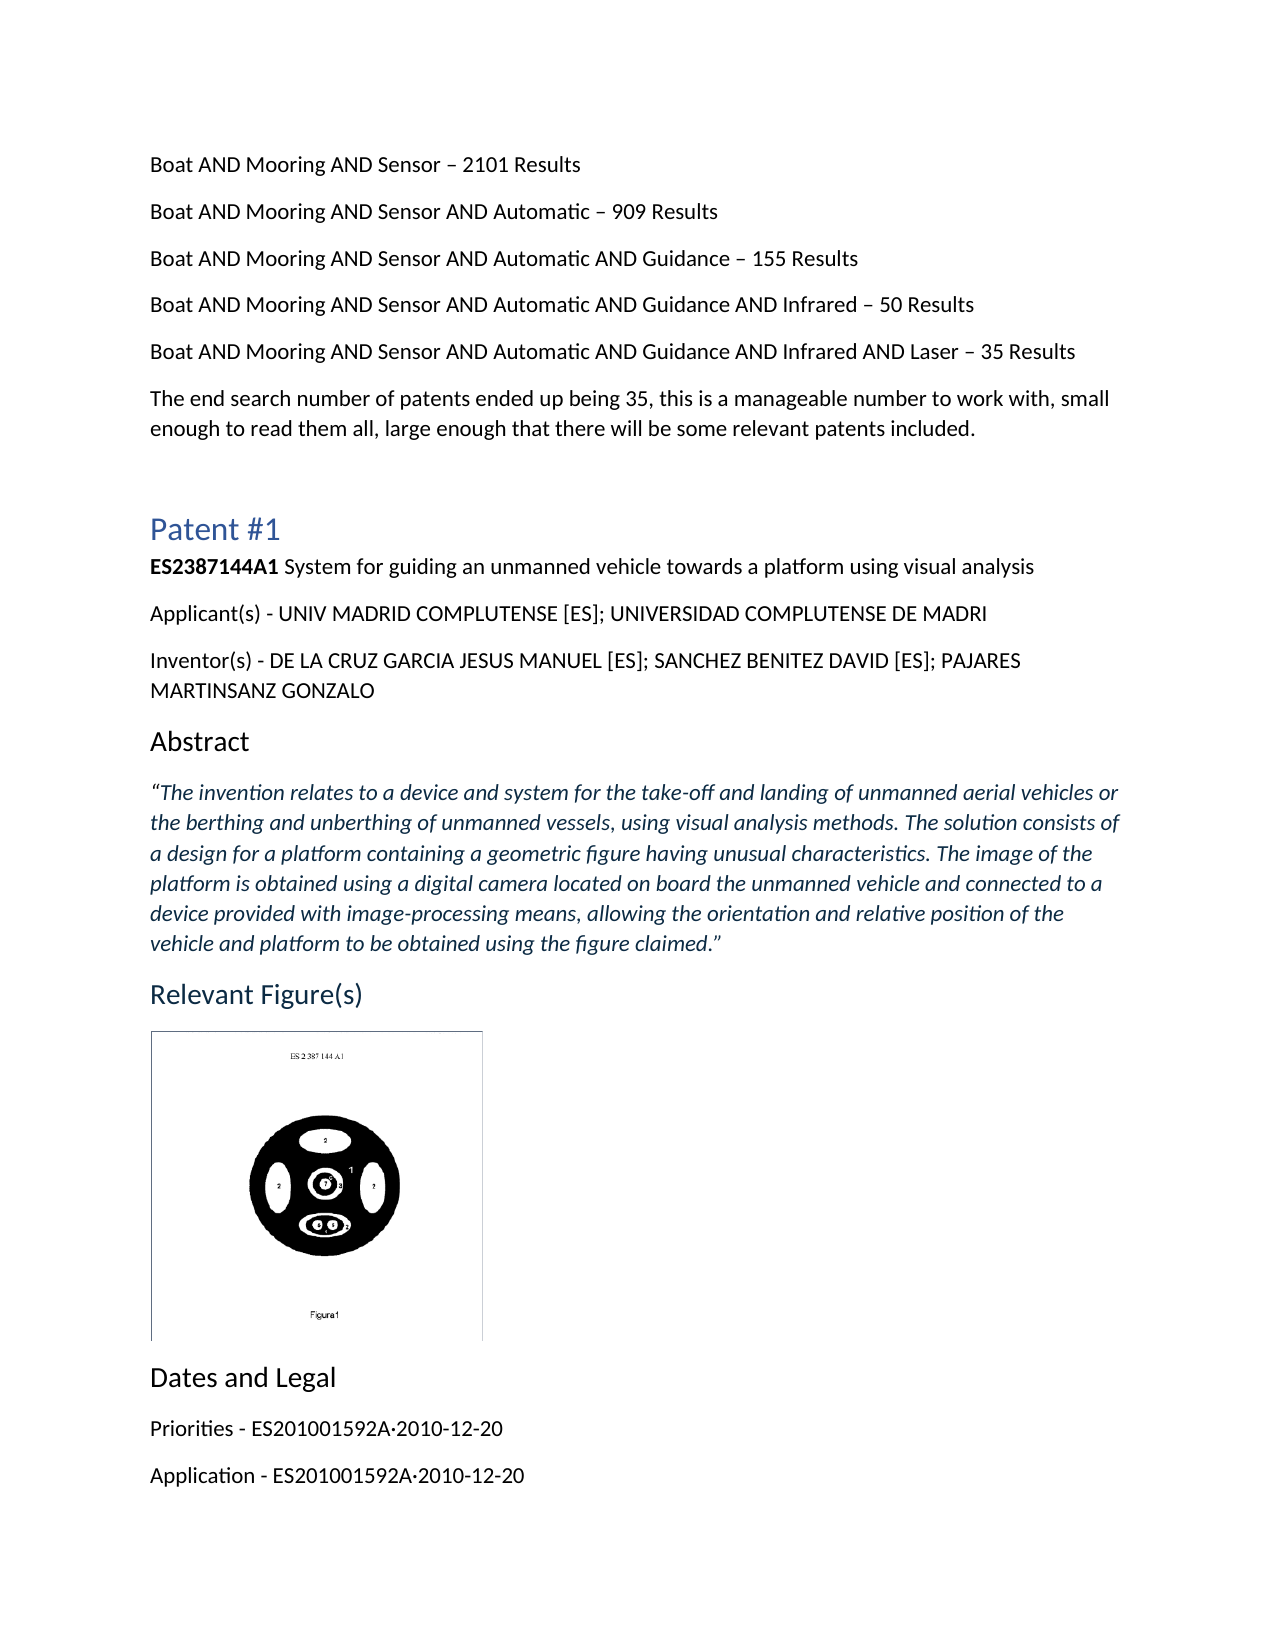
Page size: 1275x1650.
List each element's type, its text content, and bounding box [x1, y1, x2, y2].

text Boat AND Mooring AND Sensor AND Automatic – 909 Results [150, 197, 1125, 225]
text Boat AND Mooring AND Sensor – 2101 Results [150, 150, 1125, 178]
text Boat AND Mooring AND Sensor AND Automatic AND Guidance AND Infrared AND Laser – 35 Results [150, 337, 1125, 366]
text Inventor(s) - DE LA CRUZ GARCIA JESUS MANUEL [ES]; SANCHEZ BENITEZ DAVID [ES]; PAJARES MARTINSANZ GONZALO [150, 646, 1125, 704]
text Dates and Legal [150, 1359, 1125, 1395]
text The end search number of patents ended up being 35, this is a manageable number to work with, small enough to read them all, large enough that there will be some relevant patents included. [150, 384, 1125, 443]
text Abstract [150, 723, 1125, 759]
text ES2387144A1 System for guiding an unmanned vehicle towards a platform using visual analysis [150, 552, 1125, 580]
text Boat AND Mooring AND Sensor AND Automatic AND Guidance AND Infrared – 50 Results [150, 291, 1125, 319]
text “The invention relates to a device and system for the take-off and landing of unmanned aerial vehicles or the berthing and unberthing of unmanned vessels, using visual analysis methods. The solution consists of a design for a platform containing a geometric figure having unusual characteristics. The image of the platform is obtained using a digital camera located on board the unmanned vehicle and connected to a device provided with image-processing means, allowing the orientation and relative position of the vehicle and platform to be obtained using the figure claimed.” [150, 778, 1125, 957]
text Application - ES201001592A·2010-12-20 [150, 1461, 1125, 1489]
picture [150, 1031, 483, 1341]
text Relevant Figure(s) [150, 976, 1125, 1012]
text Boat AND Mooring AND Sensor AND Automatic AND Guidance – 155 Results [150, 244, 1125, 272]
subtitle Patent #1 [150, 508, 1125, 549]
text Applicant(s) - UNIV MADRID COMPLUTENSE [ES]; UNIVERSIDAD COMPLUTENSE DE MADRI [150, 599, 1125, 627]
text Priorities - ES201001592A·2010-12-20 [150, 1414, 1125, 1443]
